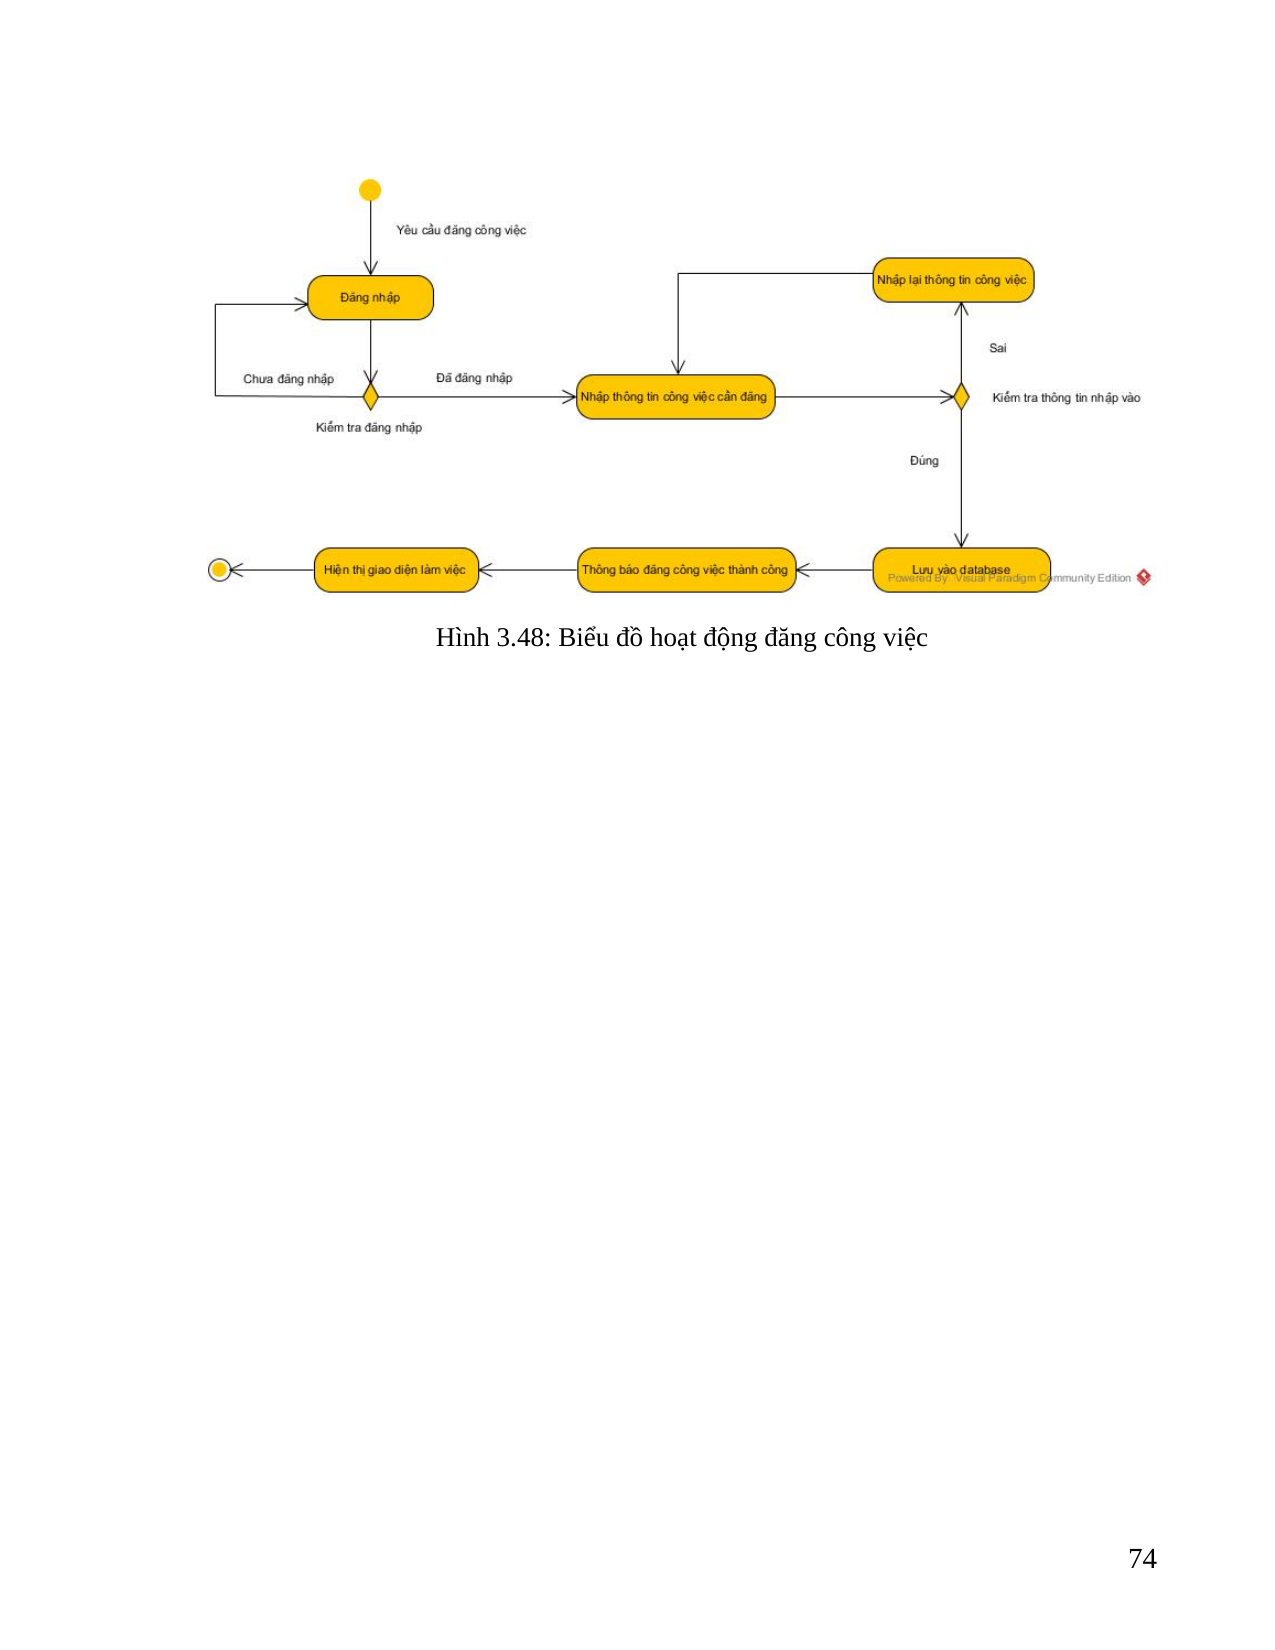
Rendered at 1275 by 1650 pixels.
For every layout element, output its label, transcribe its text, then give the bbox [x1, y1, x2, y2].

picture [206, 177, 1157, 596]
